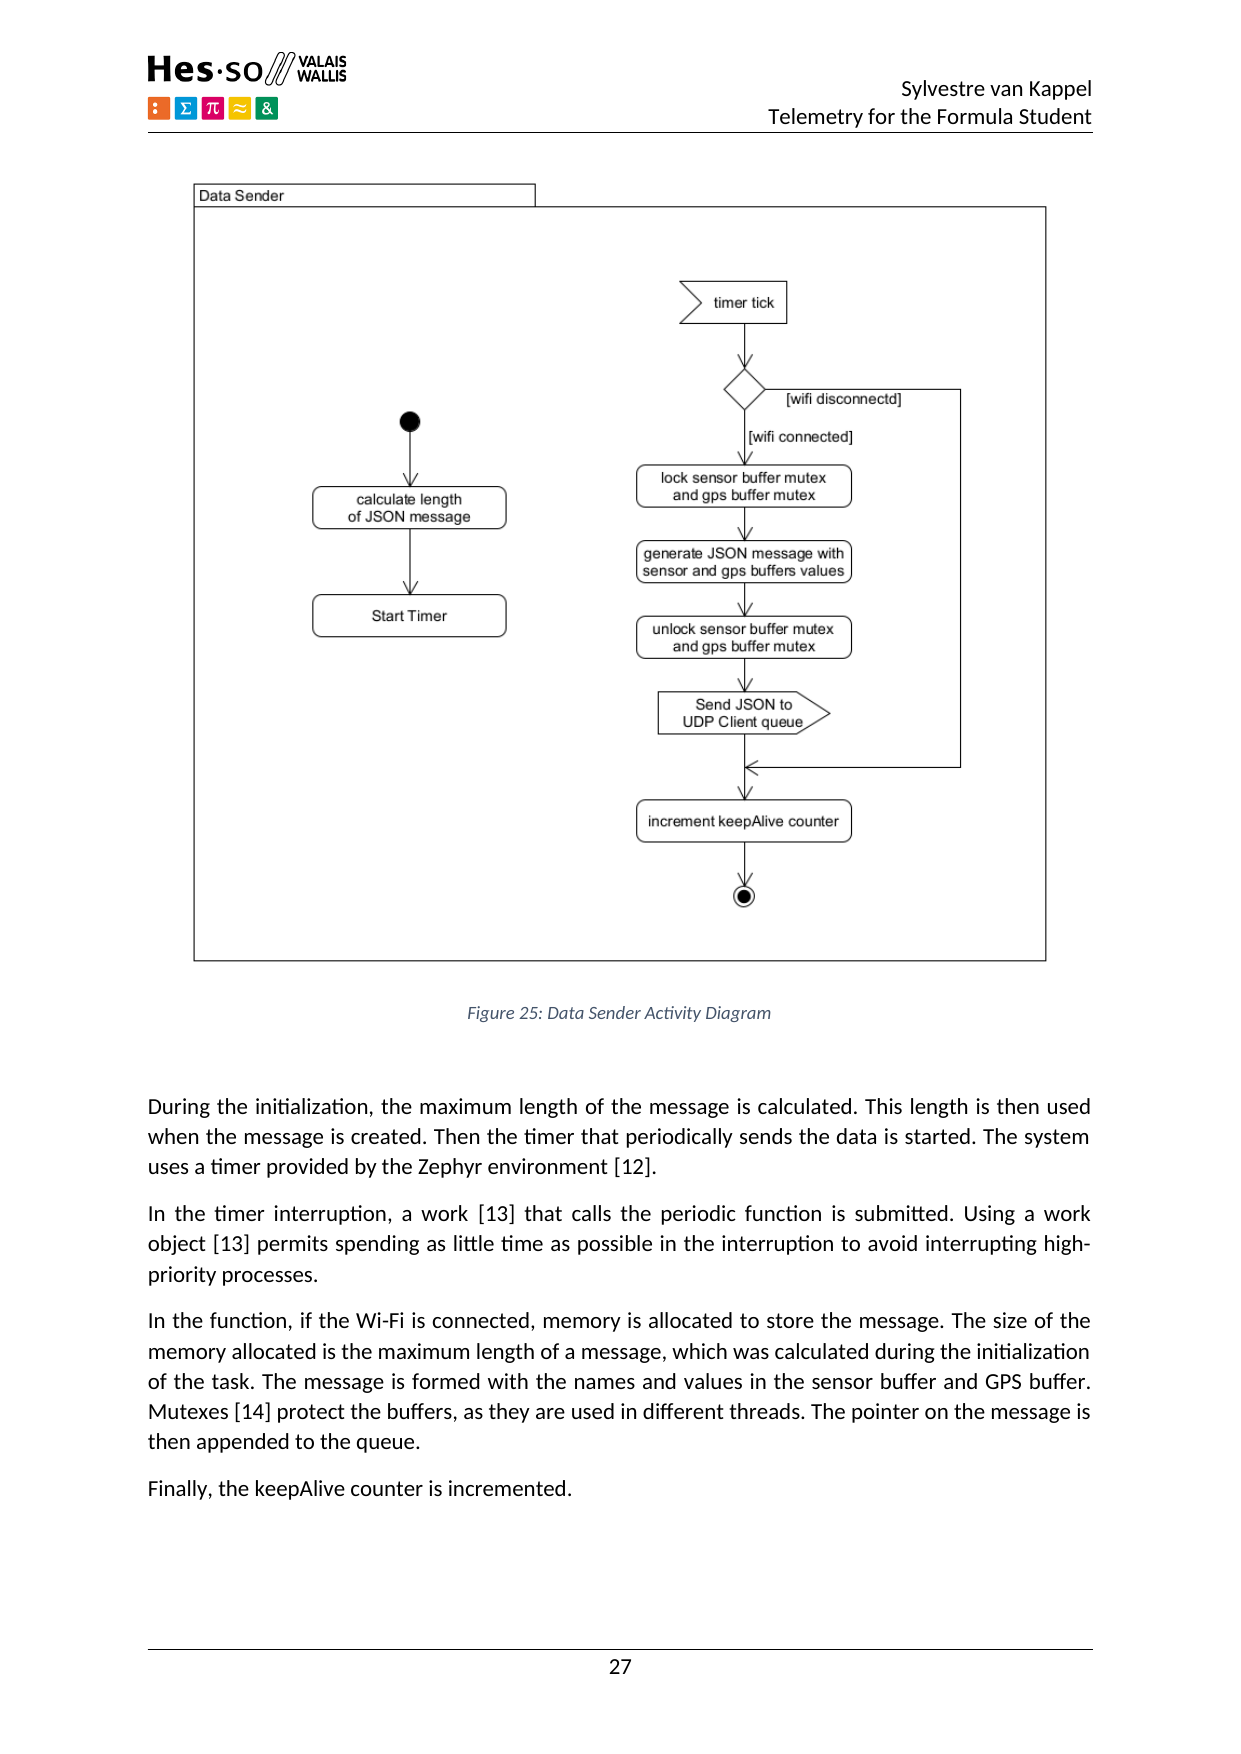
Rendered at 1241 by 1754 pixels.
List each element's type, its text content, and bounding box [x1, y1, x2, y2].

picture [172, 162, 1068, 983]
text During the initialization, the maximum length of the message is calculated. This length is then used when the message is created. Then the timer that periodically sends the data is started. The system uses a timer provided by the Zephyr environment [12]. [148, 1092, 1093, 1180]
text In the function, if the Wi-Fi is connected, memory is allocated to store the message. The size of the memory allocated is the maximum length of a message, which was calculated during the initialization of the task. The message is formed with the names and values in the sensor buffer and GPS buffer. Mutexes [14] protect the buffers, as they are used in different threads. The pointer on the message is then appended to the queue. [148, 1307, 1093, 1455]
picture [147, 52, 347, 120]
text Figure 25: Data Sender Activity Diagram [148, 1001, 1093, 1024]
text Finally, the keepAlive counter is incremented. [148, 1474, 1093, 1502]
text In the timer interruption, a work [13] that calls the periodic function is submitted. Using a work object [13] permits spending as little time as possible in the interruption to avoid interrupting high-priority processes. [148, 1199, 1093, 1288]
